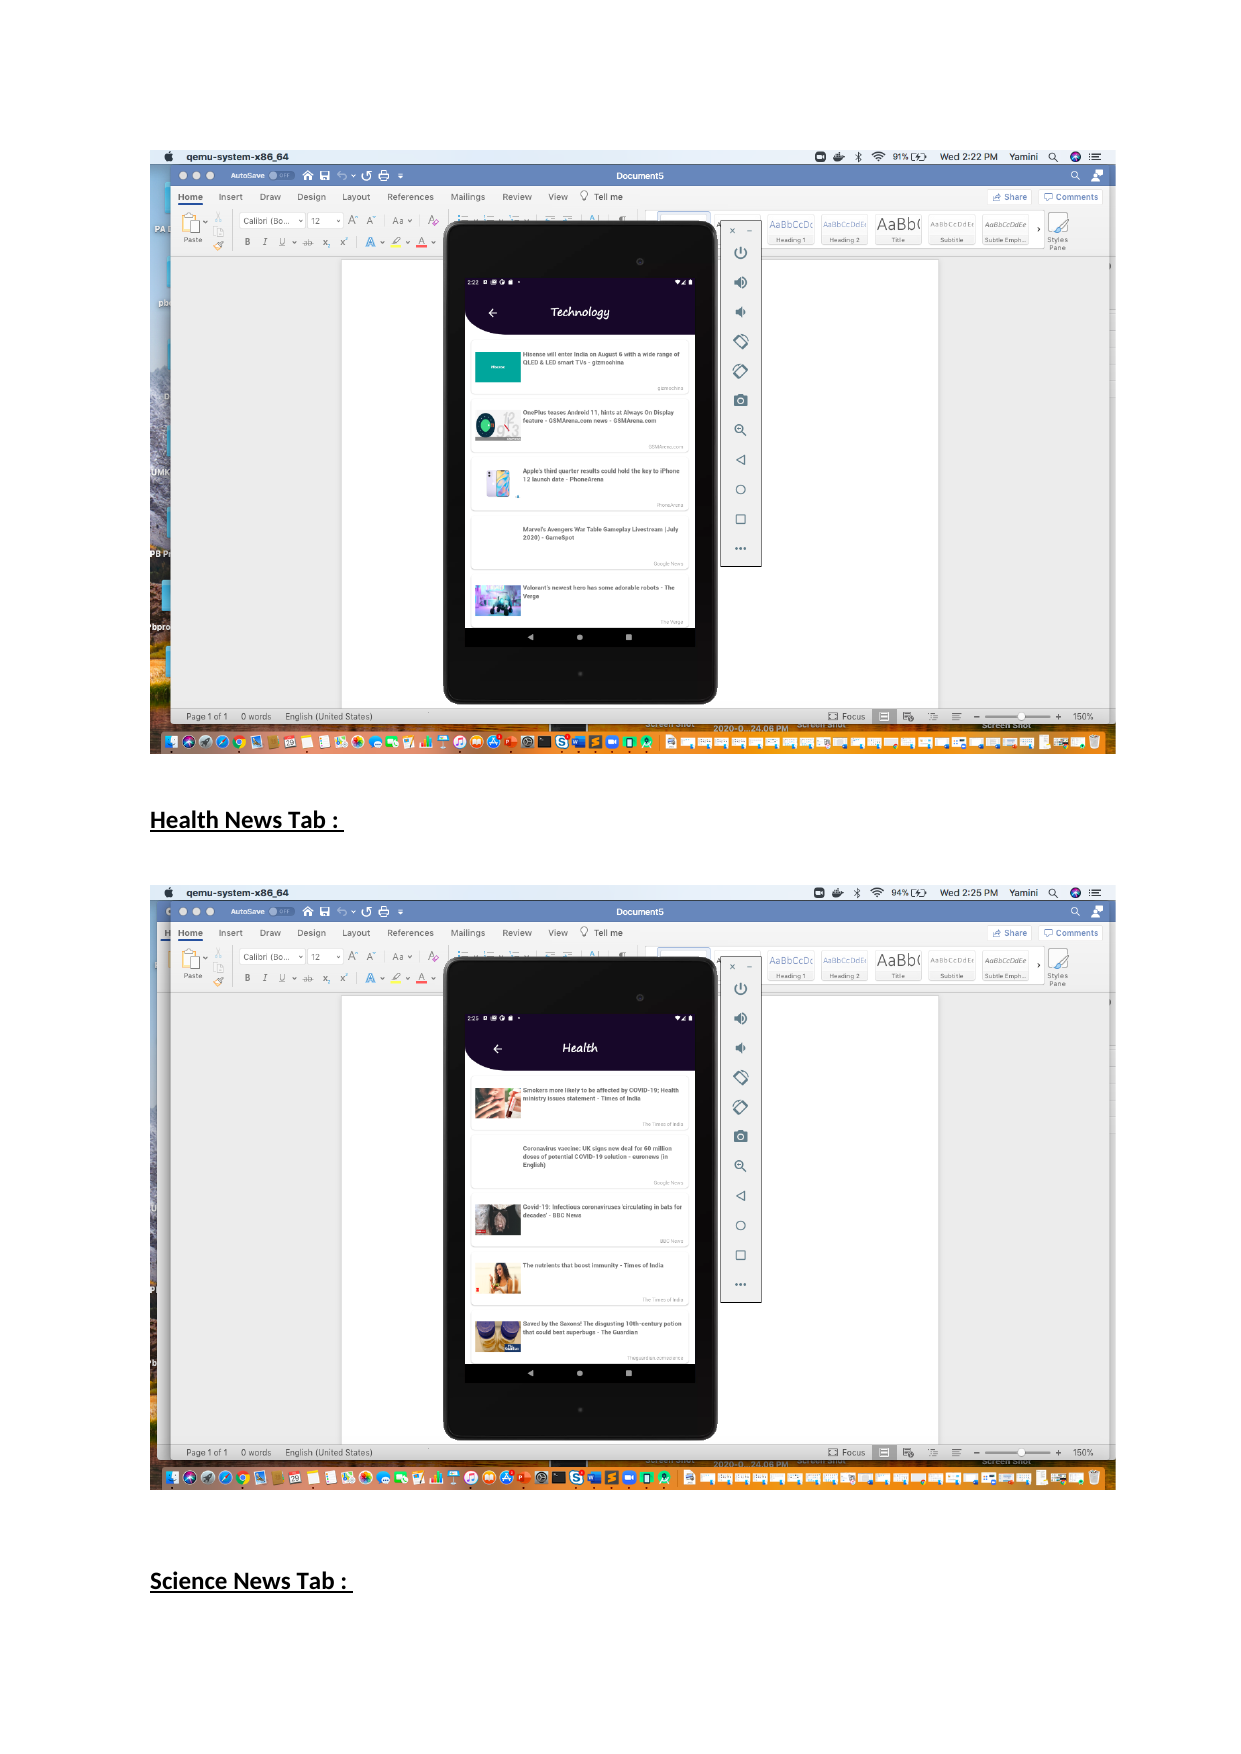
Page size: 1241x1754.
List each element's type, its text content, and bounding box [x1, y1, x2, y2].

text Health News Tab : [150, 804, 1116, 835]
picture [150, 885, 1116, 1490]
text Science News Tab : [150, 1566, 1116, 1596]
picture [150, 150, 1116, 754]
